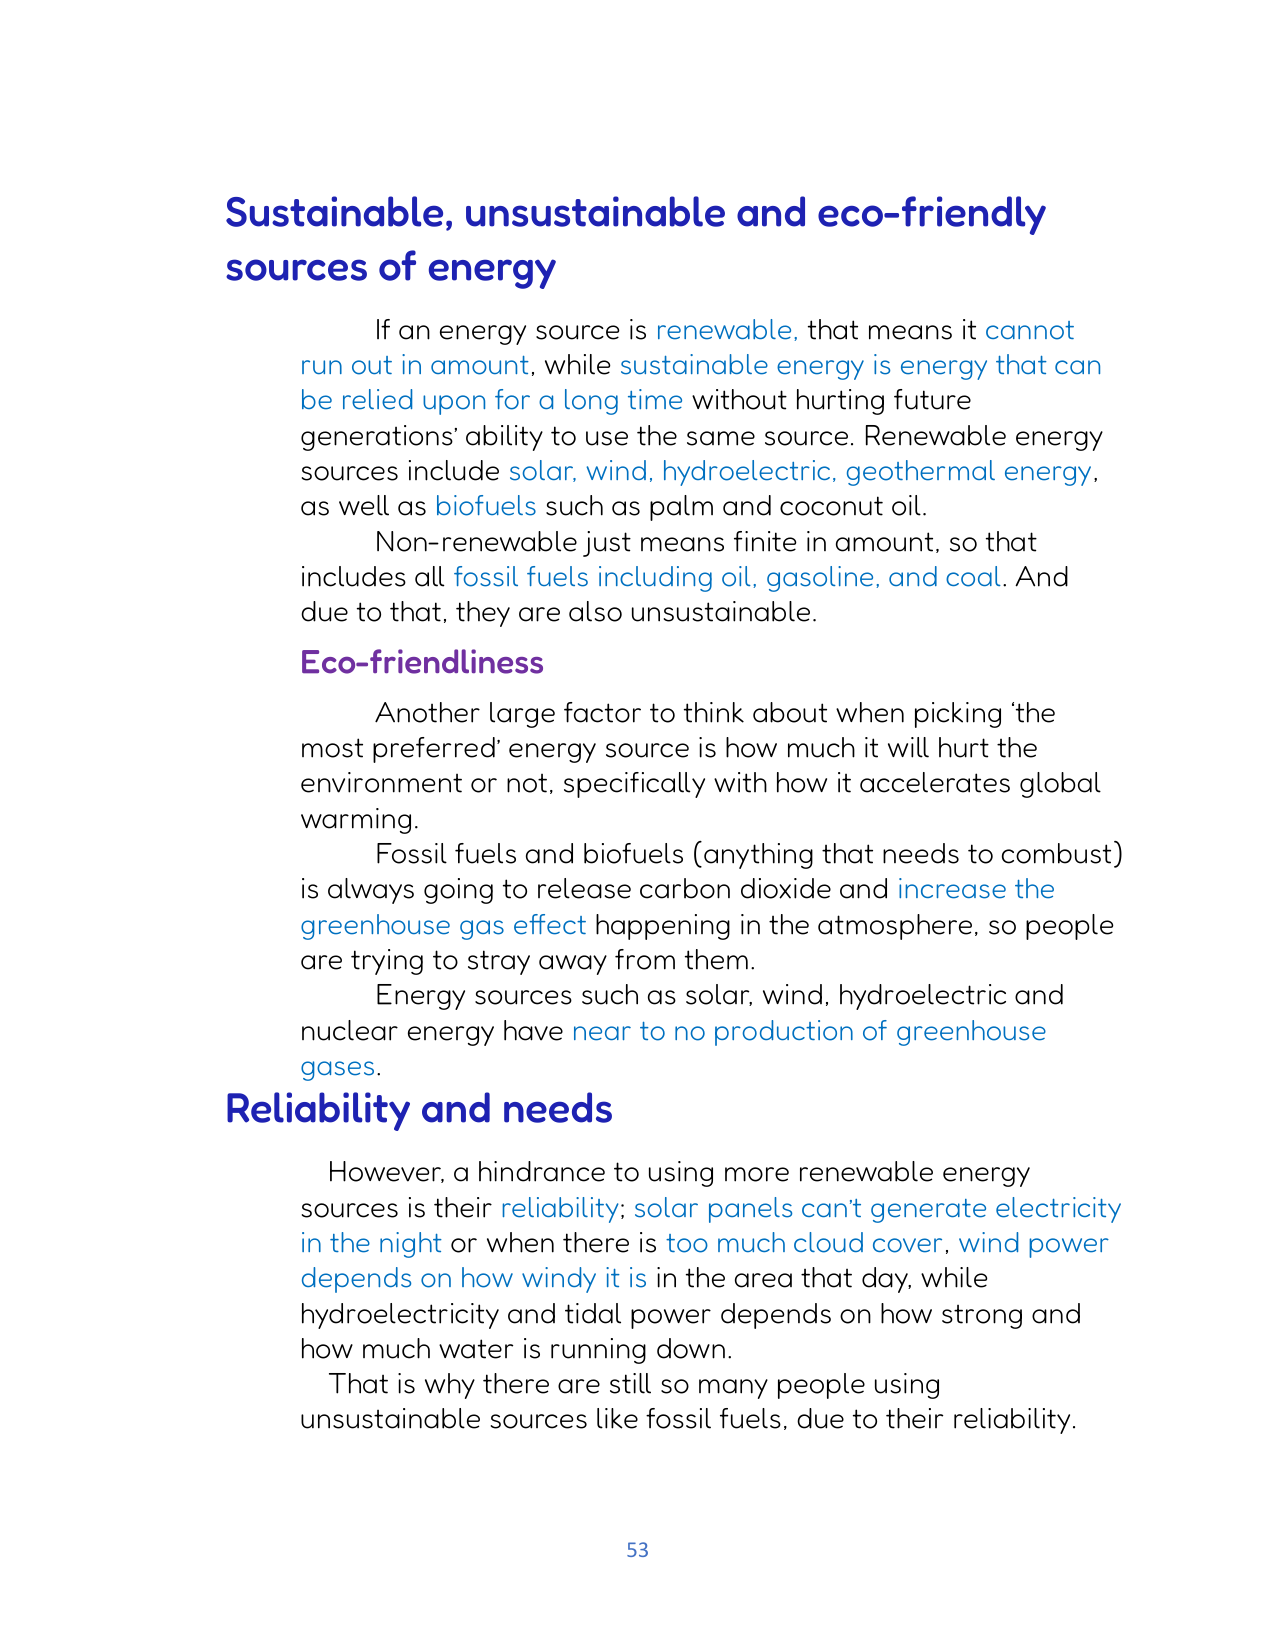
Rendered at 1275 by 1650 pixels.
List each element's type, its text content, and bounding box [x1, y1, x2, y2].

text Fossil fuels and biofuels (anything that needs to combust) is always going to release carbon dioxide and increase the greenhouse gas effect happening in the atmosphere, so people are trying to stray away from them. [300, 835, 1125, 976]
text Non-renewable just means finite in amount, so that includes all fossil fuels including oil, gasoline, and coal. And due to that, they are also unsustainable. [300, 523, 1125, 628]
text If an energy source is renewable, that means it cannot run out in amount, while sustainable energy is energy that can be relied upon for a long time without hurting future generations’ ability to use the same source. Renewable energy sources include solar, wind, hydroelectric, geothermal energy, as well as biofuels such as palm and coconut oil. [300, 311, 1125, 523]
text Energy sources such as solar, wind, hydroelectric and nuclear energy have near to no production of greenhouse gases. [300, 976, 1125, 1082]
text Another large factor to think about when picking ‘the most preferred’ energy source is how much it will hurt the environment or not, specifically with how it accelerates global warming. [300, 694, 1125, 835]
text That is why there are still so many people using unsustainable sources like fossil fuels, due to their reliability. [300, 1365, 1125, 1436]
subtitle Eco-friendliness [300, 641, 1125, 681]
text However, a hindrance to using more renewable energy sources is their reliability; solar panels can’t generate electricity in the night or when there is too much cloud cover, wind power depends on how windy it is in the area that day, while hydroelectricity and tidal power depends on how strong and how much water is running down. [300, 1153, 1125, 1365]
subtitle Reliability and needs [225, 1082, 1125, 1133]
subtitle Sustainable, unsustainable and eco-friendly sources of energy [225, 185, 1125, 290]
